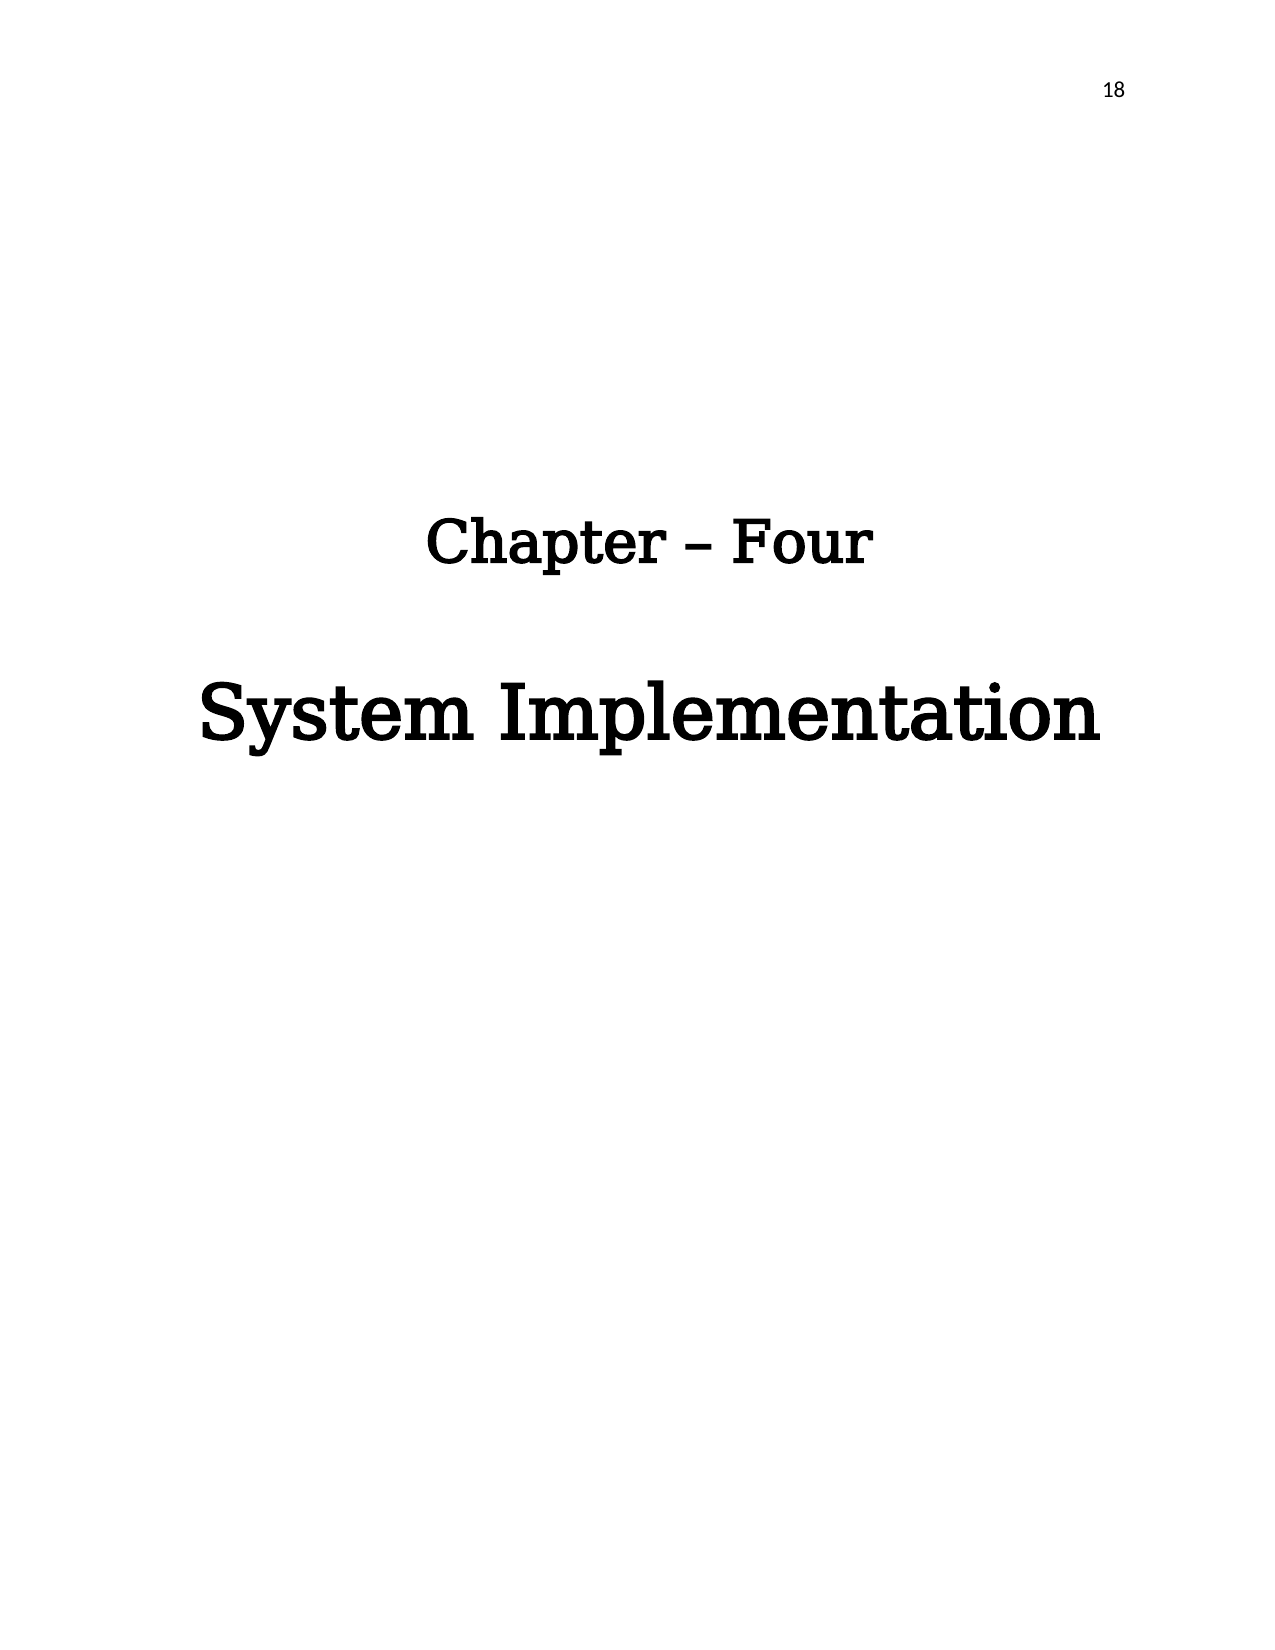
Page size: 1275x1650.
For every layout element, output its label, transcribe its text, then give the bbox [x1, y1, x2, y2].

table_header Chapter – Four System Implementation [150, 504, 1147, 754]
